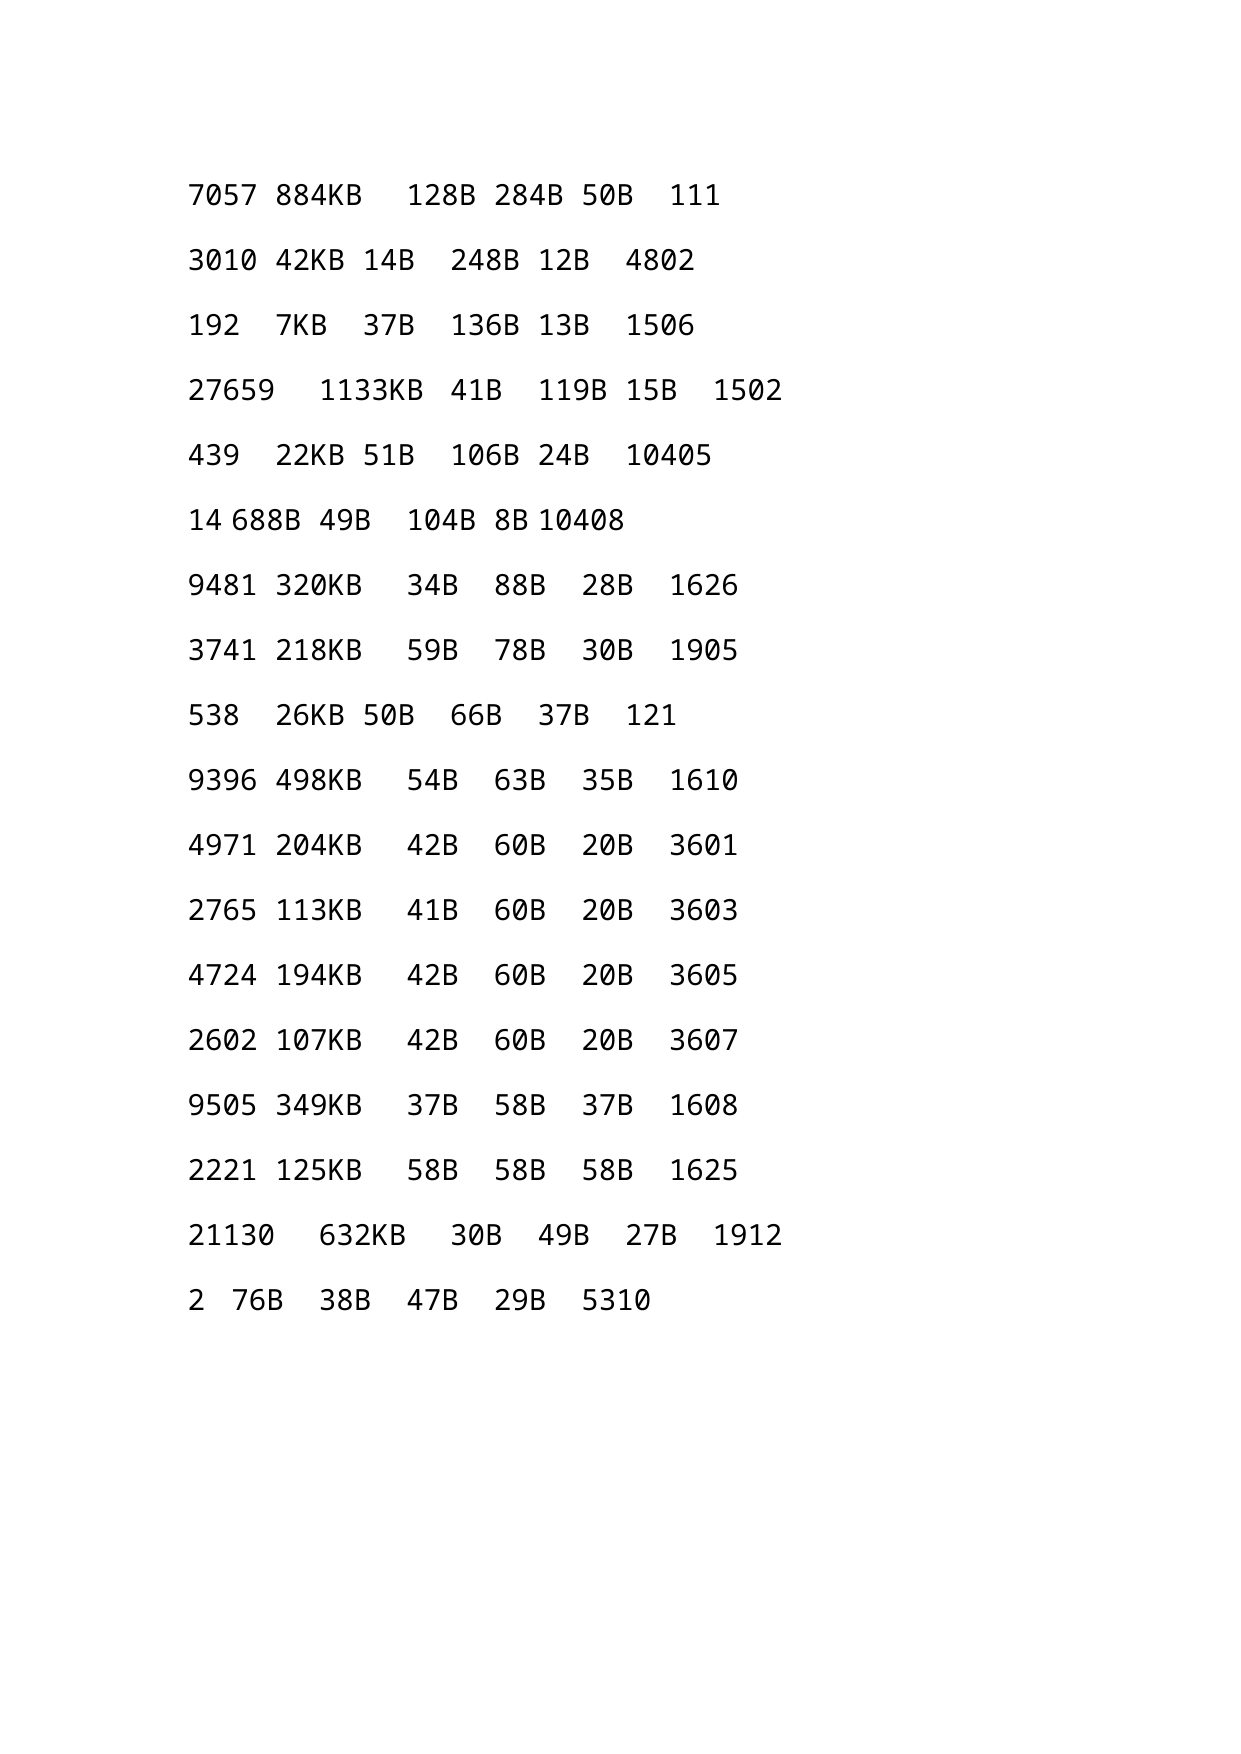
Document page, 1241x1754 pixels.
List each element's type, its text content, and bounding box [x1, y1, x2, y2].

text 2221 125KB 58B 58B 58B 1625 [187, 1137, 1053, 1202]
text 4971 204KB 42B 60B 20B 3601 [187, 812, 1053, 877]
text 3741 218KB 59B 78B 30B 1905 [187, 617, 1053, 682]
text 9505 349KB 37B 58B 37B 1608 [187, 1072, 1053, 1137]
text 27659 1133KB 41B 119B 15B 1502 [187, 357, 1053, 422]
text 192 7KB 37B 136B 13B 1506 [187, 292, 1053, 357]
text 439 22KB 51B 106B 24B 10405 [187, 422, 1053, 487]
text 2765 113KB 41B 60B 20B 3603 [187, 877, 1053, 942]
text 9481 320KB 34B 88B 28B 1626 [187, 552, 1053, 617]
text 9396 498KB 54B 63B 35B 1610 [187, 747, 1053, 812]
text 3010 42KB 14B 248B 12B 4802 [187, 227, 1053, 292]
text 2 76B 38B 47B 29B 5310 [187, 1267, 1053, 1332]
text 21130 632KB 30B 49B 27B 1912 [187, 1202, 1053, 1267]
text 2602 107KB 42B 60B 20B 3607 [187, 1007, 1053, 1072]
text 4724 194KB 42B 60B 20B 3605 [187, 942, 1053, 1007]
text 14 688B 49B 104B 8B 10408 [187, 487, 1053, 552]
text 7057 884KB 128B 284B 50B 111 [187, 162, 1053, 227]
text 538 26KB 50B 66B 37B 121 [187, 682, 1053, 747]
